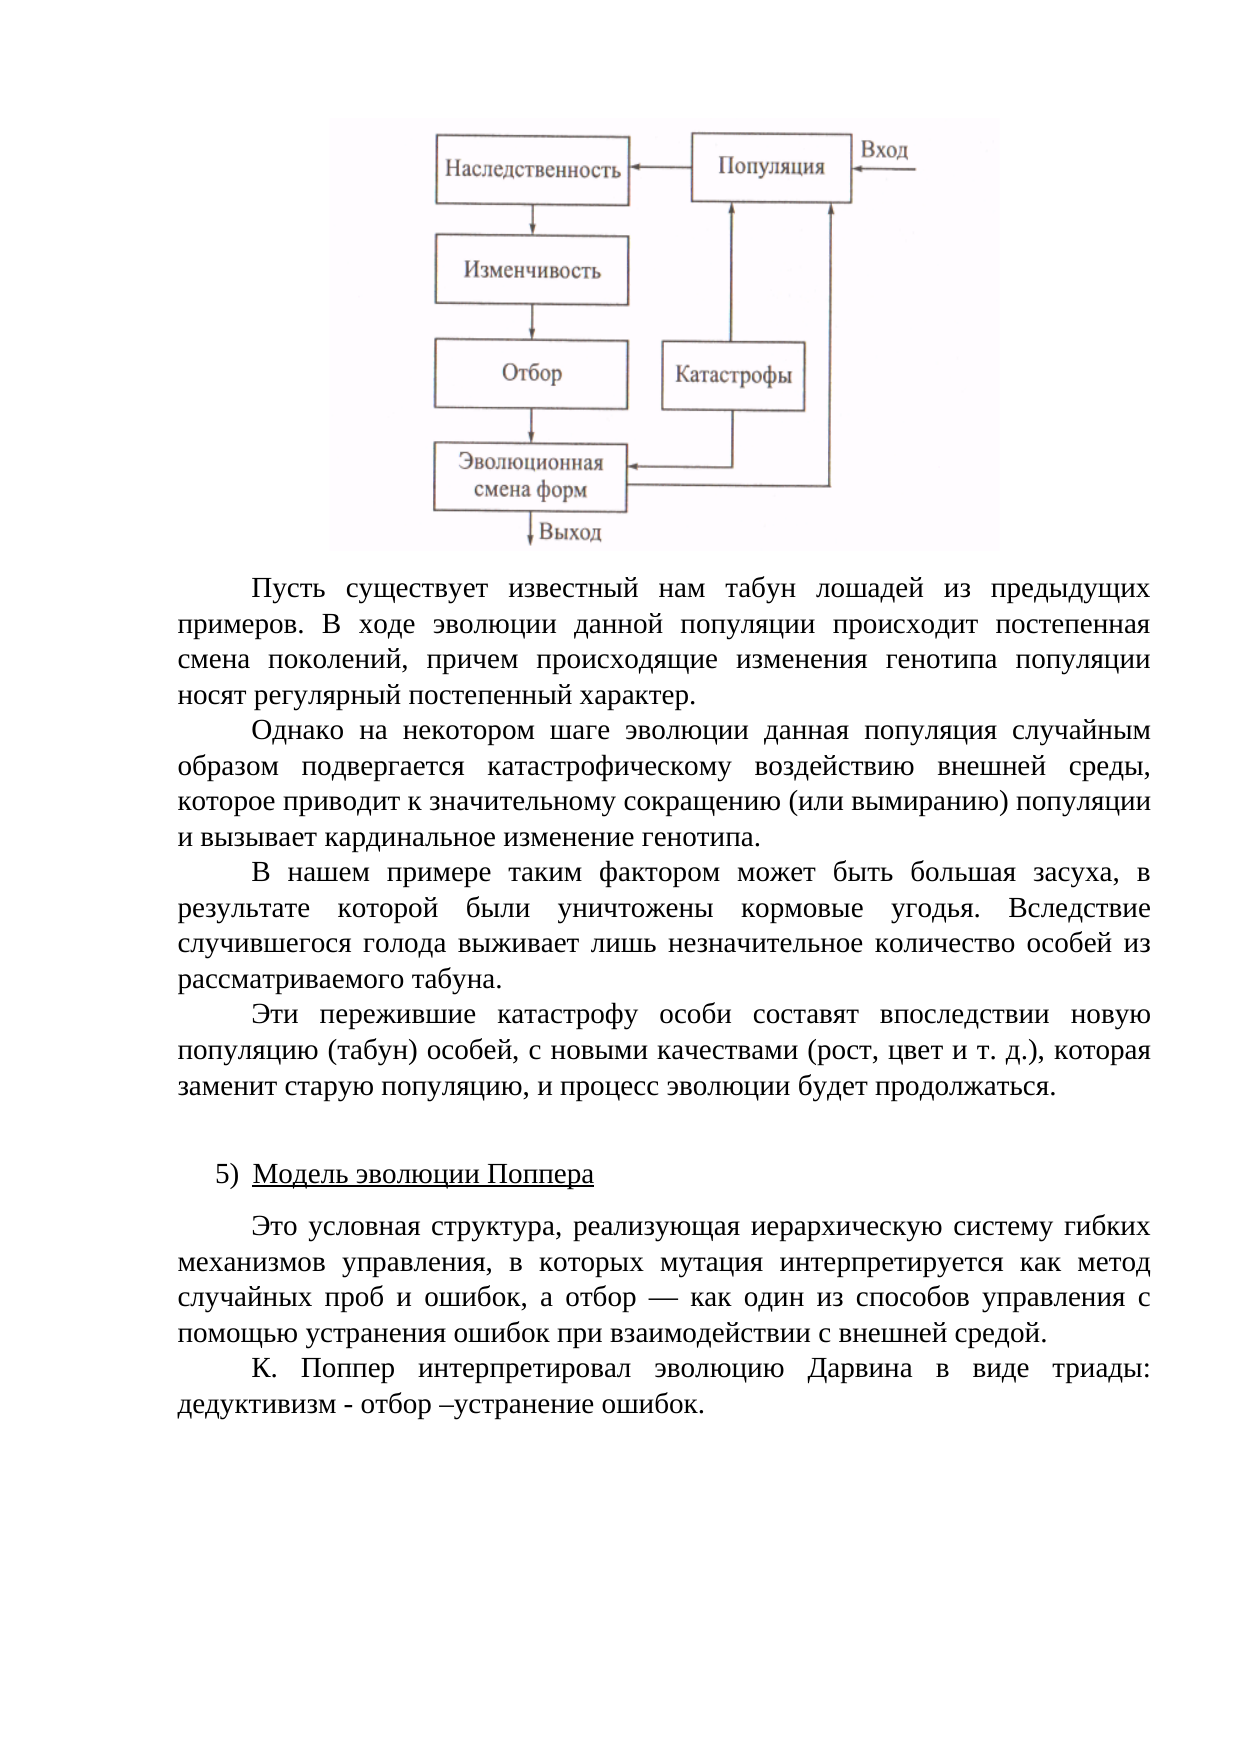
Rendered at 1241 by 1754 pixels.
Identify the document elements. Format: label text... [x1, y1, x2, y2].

text Эти пережившие катастрофу особи составят впоследствии новую популяцию (табун) особей, с новыми качествами (рост, цвет и т. д.), которая заменит старую популяцию, и процесс эволюции будет продолжаться. [177, 997, 1152, 1101]
text Однако на некотором шаге эволюции данная популяция случайным образом подвергается катастрофическому воздействию внешней среды, которое приводит к значительному сокращению (или вымиранию) популяции и вызывает кардинальное изменение генотипа. [177, 712, 1152, 852]
text В нашем примере таким фактором может быть большая засуха, в результате которой были уничтожены кормовые угодья. Вследствие случившегося голода выживает лишь незначительное количество особей из рассматриваемого табуна. [177, 854, 1152, 994]
picture [329, 118, 1000, 551]
text Пусть существует известный нам табун лошадей из предыдущих примеров. В ходе эволюции данной популяции происходит постепенная смена поколений, причем происходящие изменения генотипа популяции носят регулярный постепенный характер. [177, 570, 1152, 710]
text Это условная структура, реализующая иерархическую систему гибких механизмов управления, в которых мутация интерпретируется как метод случайных проб и ошибок, а отбор — как один из способов управления с помощью устранения ошибок при взаимодействии с внешней средой. [177, 1208, 1152, 1348]
list Модель эволюции Поппера [215, 1156, 1152, 1189]
text К. Поппер интерпретировал эволюцию Дарвина в виде триады: дедуктивизм - отбор –устранение ошибок. [177, 1350, 1152, 1419]
